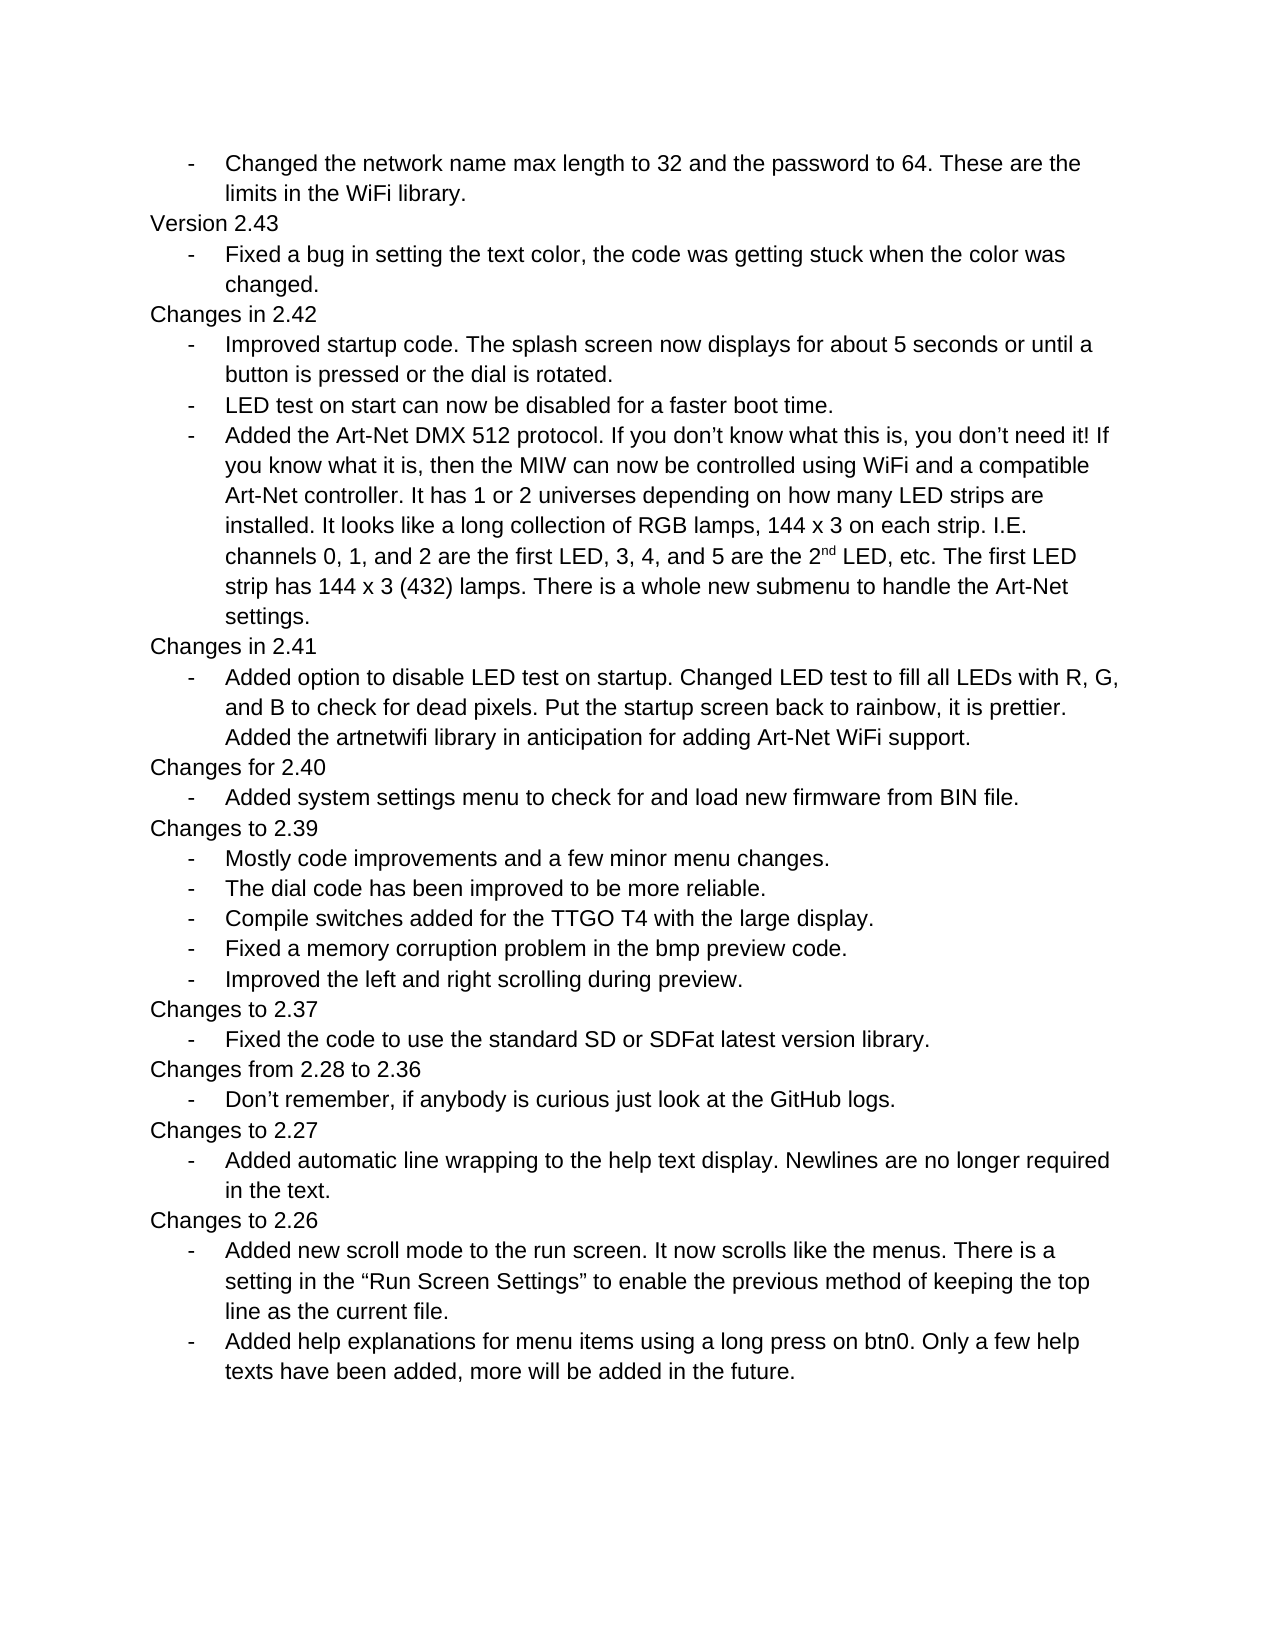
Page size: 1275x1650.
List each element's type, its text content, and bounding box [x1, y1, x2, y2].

list Added system settings menu to check for and load new firmware from BIN file. [187, 784, 1125, 811]
list Compile switches added for the TTGO T4 with the large display. [187, 905, 1125, 932]
list Added option to disable LED test on startup. Changed LED test to fill all LEDs with R, G, and B to check for dead pixels. Put the startup screen back to rainbow, it is prettier. Added the artnetwifi library in anticipation for adding Art-Net WiFi support. [187, 663, 1125, 750]
list Added the Art-Net DMX 512 protocol. If you don’t know what this is, you don’t need it! If you know what it is, then the MIW can now be controlled using WiFi and a compatible Art-Net controller. It has 1 or 2 universes depending on how many LED strips are installed. It looks like a long collection of RGB lamps, 144 x 3 on each strip. I.E. channels 0, 1, and 2 are the first LED, 3, 4, and 5 are the 2nd LED, etc. The first LED strip has 144 x 3 (432) lamps. There is a whole new submenu to handle the Art-Net settings. [187, 422, 1125, 629]
list Added new scroll mode to the run screen. It now scrolls like the menus. There is a setting in the “Run Screen Settings” to enable the previous method of keeping the top line as the current file. [187, 1237, 1125, 1324]
list The dial code has been improved to be more reliable. [187, 875, 1125, 901]
list Added automatic line wrapping to the help text display. Newlines are no longer required in the text. [187, 1147, 1125, 1203]
text Changes for 2.40 [150, 754, 1125, 781]
list Improved the left and right scrolling during preview. [187, 966, 1125, 992]
text Changes in 2.41 [150, 633, 1125, 660]
list Added help explanations for menu items using a long press on btn0. Only a few help texts have been added, more will be added in the future. [187, 1328, 1125, 1385]
list Fixed a bug in setting the text color, the code was getting stuck when the color was changed. [187, 241, 1125, 297]
text Version 2.43 [150, 210, 1125, 237]
text Changes from 2.28 to 2.36 [150, 1056, 1125, 1083]
list Changed the network name max length to 32 and the password to 64. These are the limits in the WiFi library. [187, 150, 1125, 207]
text Changes to 2.27 [150, 1117, 1125, 1143]
list Improved startup code. The splash screen now displays for about 5 seconds or until a button is pressed or the dial is rotated. [187, 331, 1125, 388]
list Fixed the code to use the standard SD or SDFat latest version library. [187, 1026, 1125, 1052]
list Mostly code improvements and a few minor menu changes. [187, 845, 1125, 871]
text Changes in 2.42 [150, 301, 1125, 327]
list LED test on start can now be disabled for a faster boot time. [187, 392, 1125, 418]
text Changes to 2.39 [150, 814, 1125, 841]
list Don’t remember, if anybody is curious just look at the GitHub logs. [187, 1086, 1125, 1113]
text Changes to 2.37 [150, 996, 1125, 1022]
text Changes to 2.26 [150, 1207, 1125, 1234]
list Fixed a memory corruption problem in the bmp preview code. [187, 935, 1125, 962]
